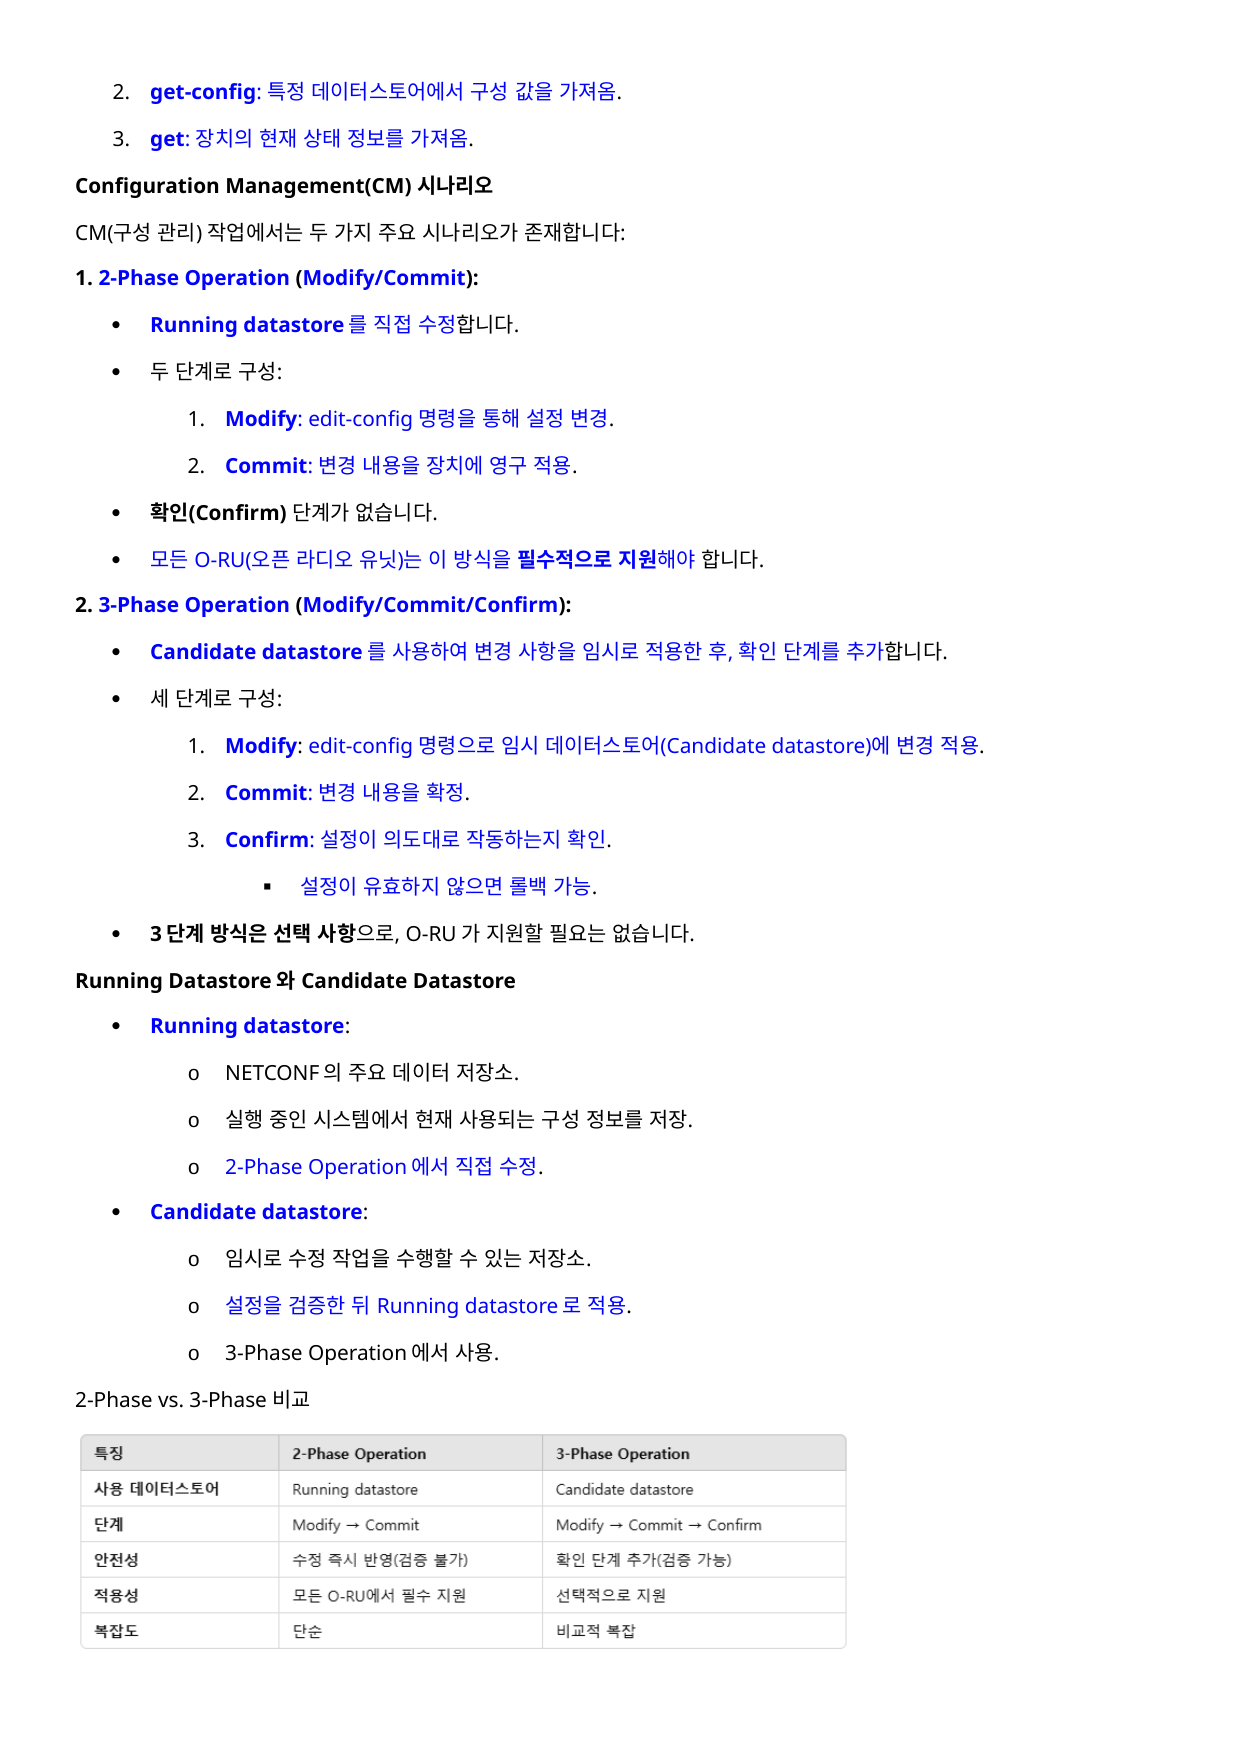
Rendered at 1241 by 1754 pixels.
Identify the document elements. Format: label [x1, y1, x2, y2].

picture [75, 1430, 852, 1649]
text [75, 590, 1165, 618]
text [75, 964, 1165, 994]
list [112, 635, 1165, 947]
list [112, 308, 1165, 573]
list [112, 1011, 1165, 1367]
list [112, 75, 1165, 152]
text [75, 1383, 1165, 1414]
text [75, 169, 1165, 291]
